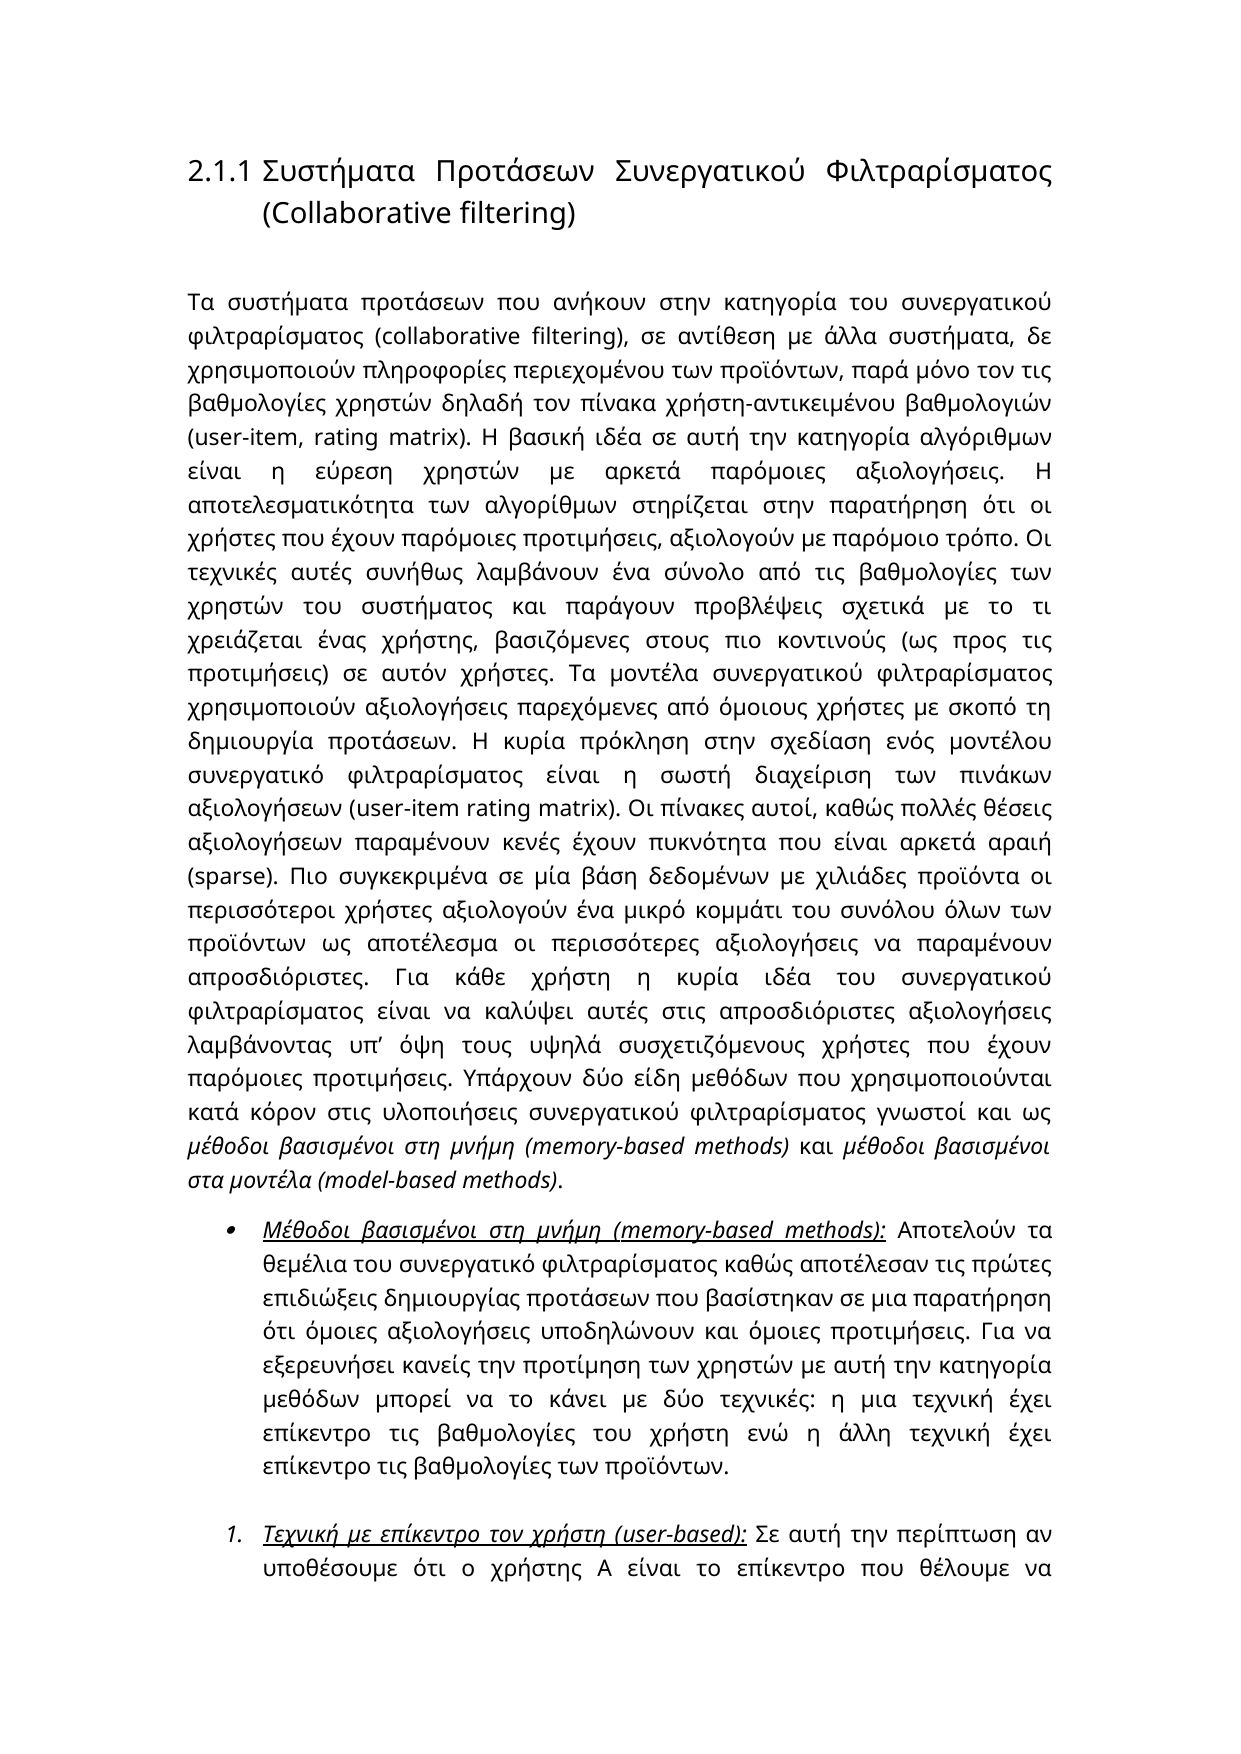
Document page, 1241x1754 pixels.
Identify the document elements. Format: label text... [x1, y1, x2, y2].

list Μέθοδοι βασισμένοι στη μνήμη (memory-based methods): Αποτελούν τα θεμέλια του συνεργατικό φιλτραρίσματος καθώς αποτέλεσαν τις πρώτες επιδιώξεις δημιουργίας προτάσεων που βασίστηκαν σε μια παρατήρηση ότι όμοιες αξιολογήσεις υποδηλώνουν και όμοιες προτιμήσεις. Για να εξερευνήσει κανείς την προτίμηση των χρηστών με αυτή την κατηγορία μεθόδων μπορεί να το κάνει με δύο τεχνικές: η μια τεχνική έχει επίκεντρο τις βαθμολογίες του χρήστη ενώ η άλλη τεχνική έχει επίκεντρο τις βαθμολογίες των προϊόντων. [225, 1214, 1053, 1481]
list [225, 1518, 1053, 1583]
text Τα συστήματα προτάσεων που ανήκουν στην κατηγορία του συνεργατικού φιλτραρίσματος (collaborative filtering), σε αντίθεση με άλλα συστήματα, δε χρησιμοποιούν πληροφορίες περιεχομένου των προϊόντων, παρά μόνο τον τις βαθμολογίες χρηστών δηλαδή τον πίνακα χρήστη-αντικειμένου βαθμολογιών (user-item, rating matrix). H βασική ιδέα σε αυτή την κατηγορία αλγόριθμων είναι η εύρεση χρηστών με αρκετά παρόμοιες αξιολογήσεις. Η αποτελεσματικότητα των αλγορίθμων στηρίζεται στην παρατήρηση ότι οι χρήστες που έχουν παρόμοιες προτιμήσεις, αξιολογούν με παρόμοιο τρόπο. Οι τεχνικές αυτές συνήθως λαμβάνουν ένα σύνολο από τις βαθμολογίες των χρηστών του συστήματος και παράγουν προβλέψεις σχετικά με το τι χρειάζεται ένας χρήστης, βασιζόμενες στους πιο κοντινούς (ως προς τις προτιμήσεις) σε αυτόν χρήστες. Tα μοντέλα συνεργατικού φιλτραρίσματος χρησιμοποιούν αξιολογήσεις παρεχόμενες από όμοιους χρήστες με σκοπό τη δημιουργία προτάσεων. Η κυρία πρόκληση στην σχεδίαση ενός μοντέλου συνεργατικό φιλτραρίσματος είναι η σωστή διαχείριση των πινάκων αξιολογήσεων (user-item rating matrix). Οι πίνακες αυτοί, καθώς πολλές θέσεις αξιολογήσεων παραμένουν κενές έχουν πυκνότητα που είναι αρκετά αραιή (sparse). Πιο συγκεκριμένα σε μία βάση δεδομένων με χιλιάδες προϊόντα οι περισσότεροι χρήστες αξιολογούν ένα μικρό κομμάτι του συνόλου όλων των προϊόντων ως αποτέλεσμα οι περισσότερες αξιολογήσεις να παραμένουν απροσδιόριστες. Για κάθε χρήστη η κυρία ιδέα του συνεργατικού φιλτραρίσματος είναι να καλύψει αυτές στις απροσδιόριστες αξιολογήσεις λαμβάνοντας υπ’ όψη τους υψηλά συσχετιζόμενους χρήστες που έχουν παρόμοιες προτιμήσεις. Υπάρχουν δύο είδη μεθόδων που χρησιμοποιούνται κατά κόρον στις υλοποιήσεις συνεργατικού φιλτραρίσματος γνωστοί και ως μέθοδοι βασισμένοι στη μνήμη (memory-based methods) και μέθοδοι βασισμένοι στα μοντέλα (model-based methods). [187, 286, 1053, 1195]
subtitle Συστήματα Προτάσεων Συνεργατικού Φιλτραρίσματος (Collaborative filtering) [187, 150, 1053, 232]
